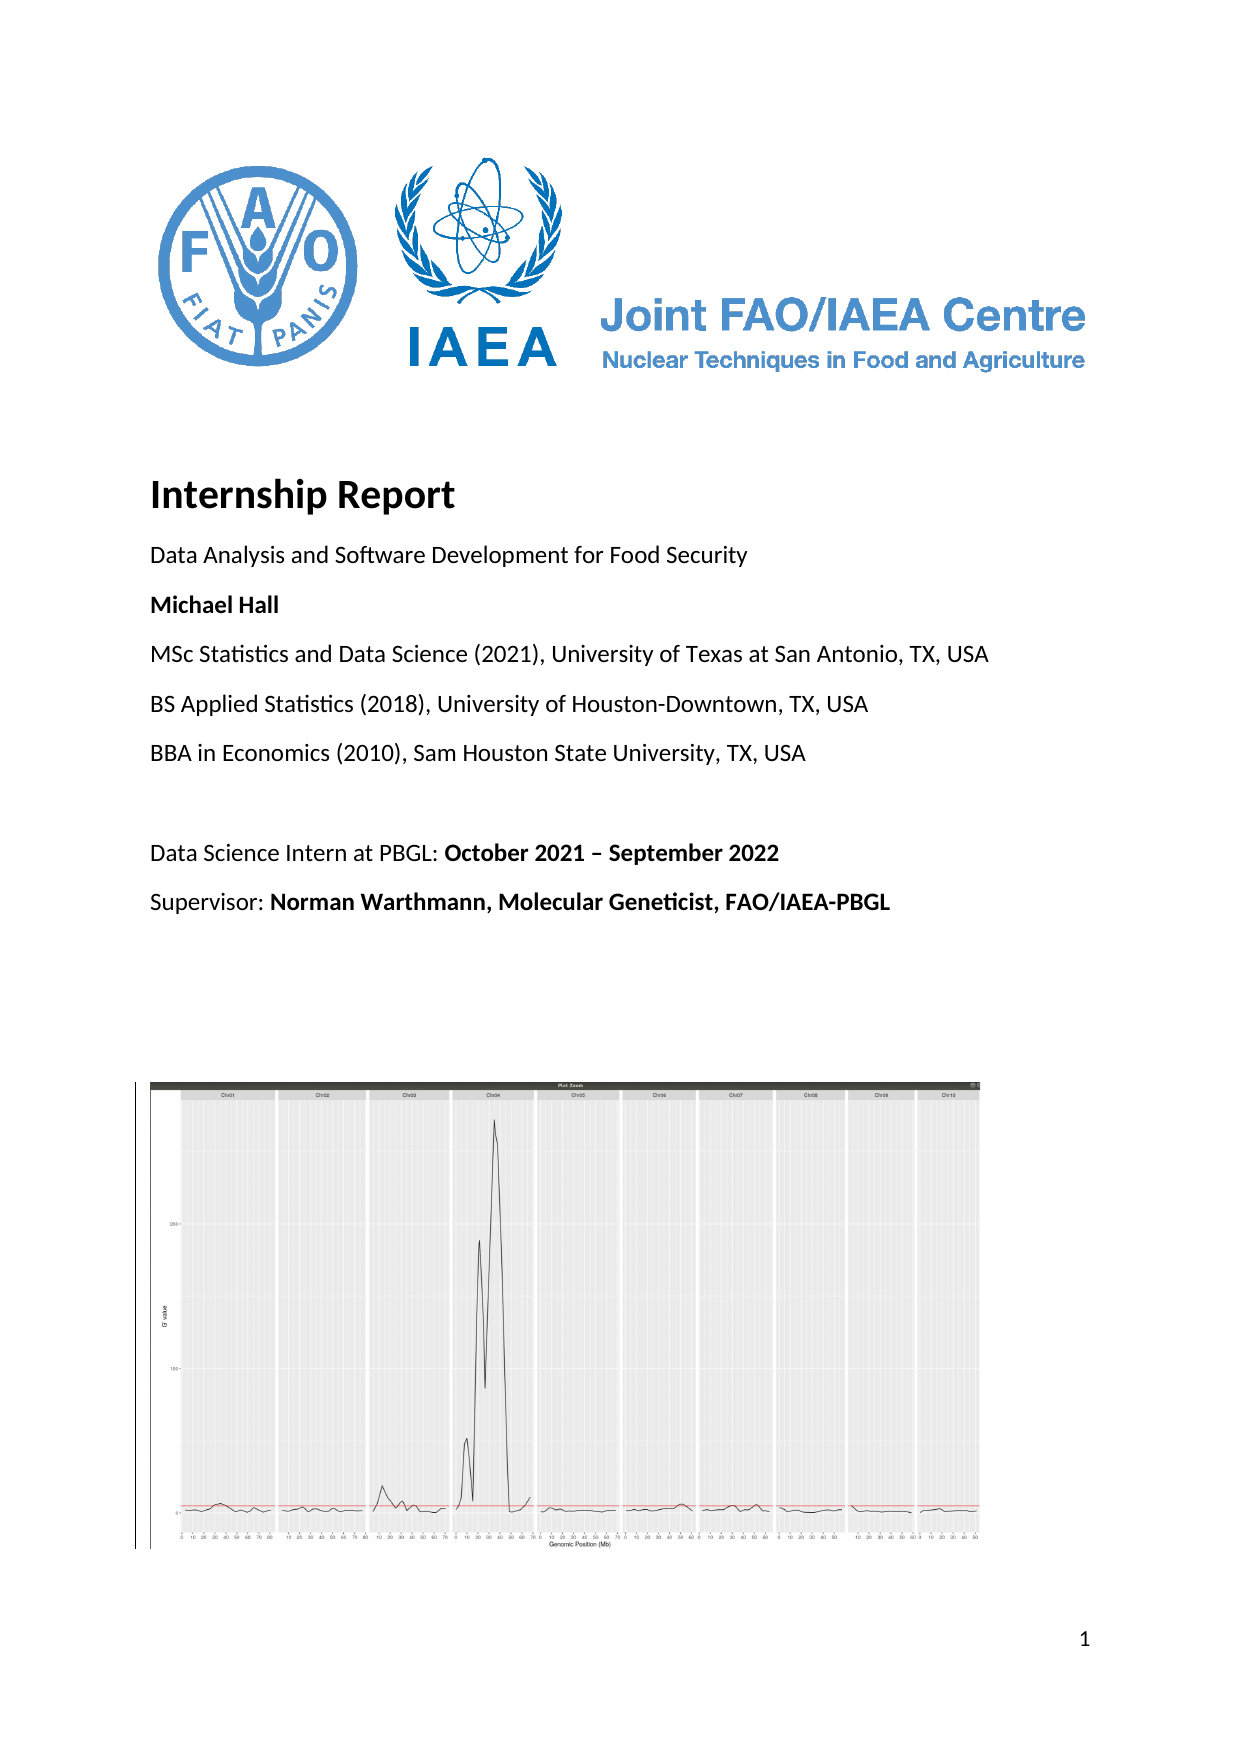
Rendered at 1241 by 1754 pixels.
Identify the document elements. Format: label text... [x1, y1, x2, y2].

text Data Analysis and Software Development for Food Security [150, 539, 1090, 570]
text Michael Hall [150, 589, 1090, 619]
text MSc Statistics and Data Science (2021), University of Texas at San Antonio, TX, USA [150, 638, 1090, 669]
text Data Science Intern at PBGL: October 2021 – September 2022 [150, 837, 1090, 867]
text BS Applied Statistics (2018), University of Houston-Downtown, TX, USA [150, 688, 1090, 718]
picture [150, 150, 1091, 378]
text Internship Report [150, 468, 1090, 518]
picture [150, 1082, 980, 1549]
text Supervisor: Norman Warthmann, Molecular Geneticist, FAO/IAEA-PBGL [150, 886, 1090, 917]
text BBA in Economics (2010), Sam Houston State University, TX, USA [150, 738, 1090, 768]
